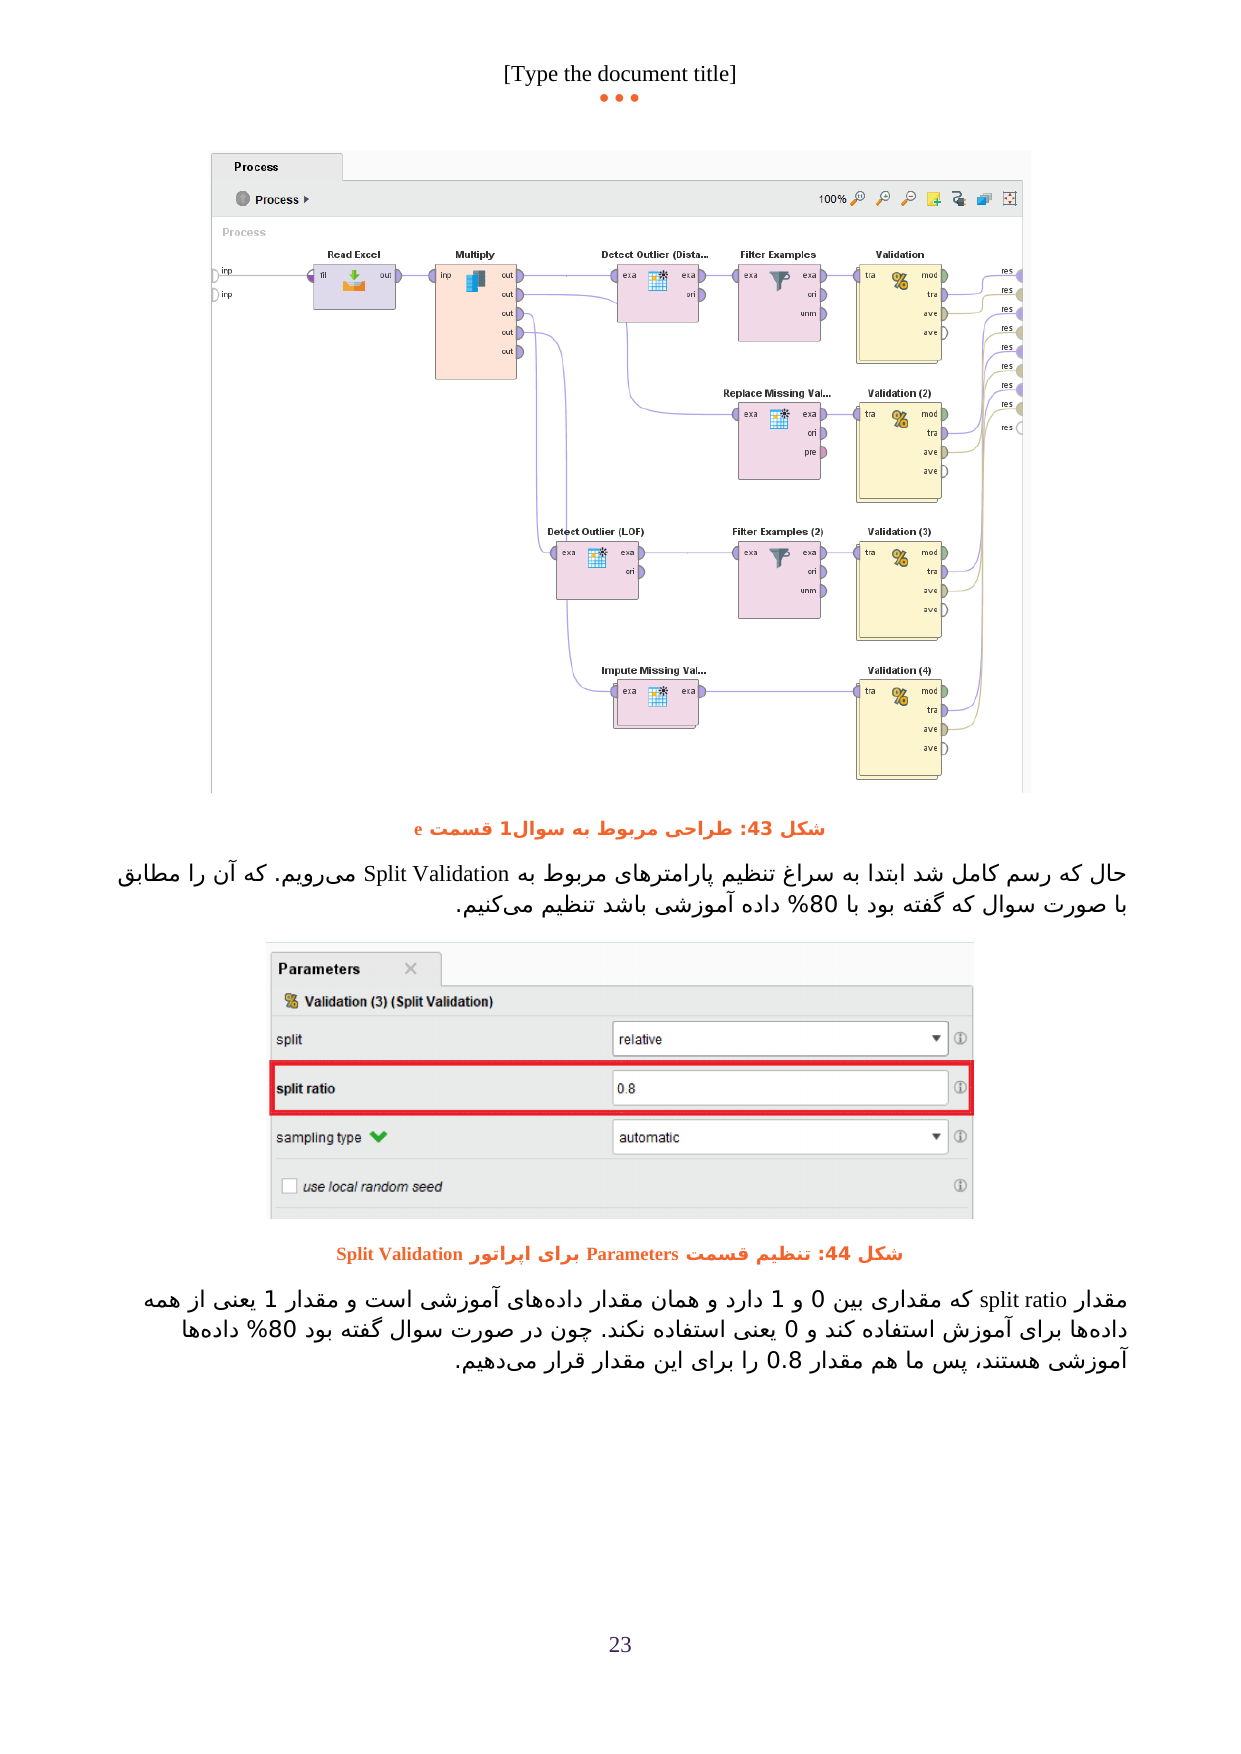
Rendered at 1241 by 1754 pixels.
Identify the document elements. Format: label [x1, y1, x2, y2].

picture [265, 942, 975, 1219]
picture [208, 150, 1032, 793]
